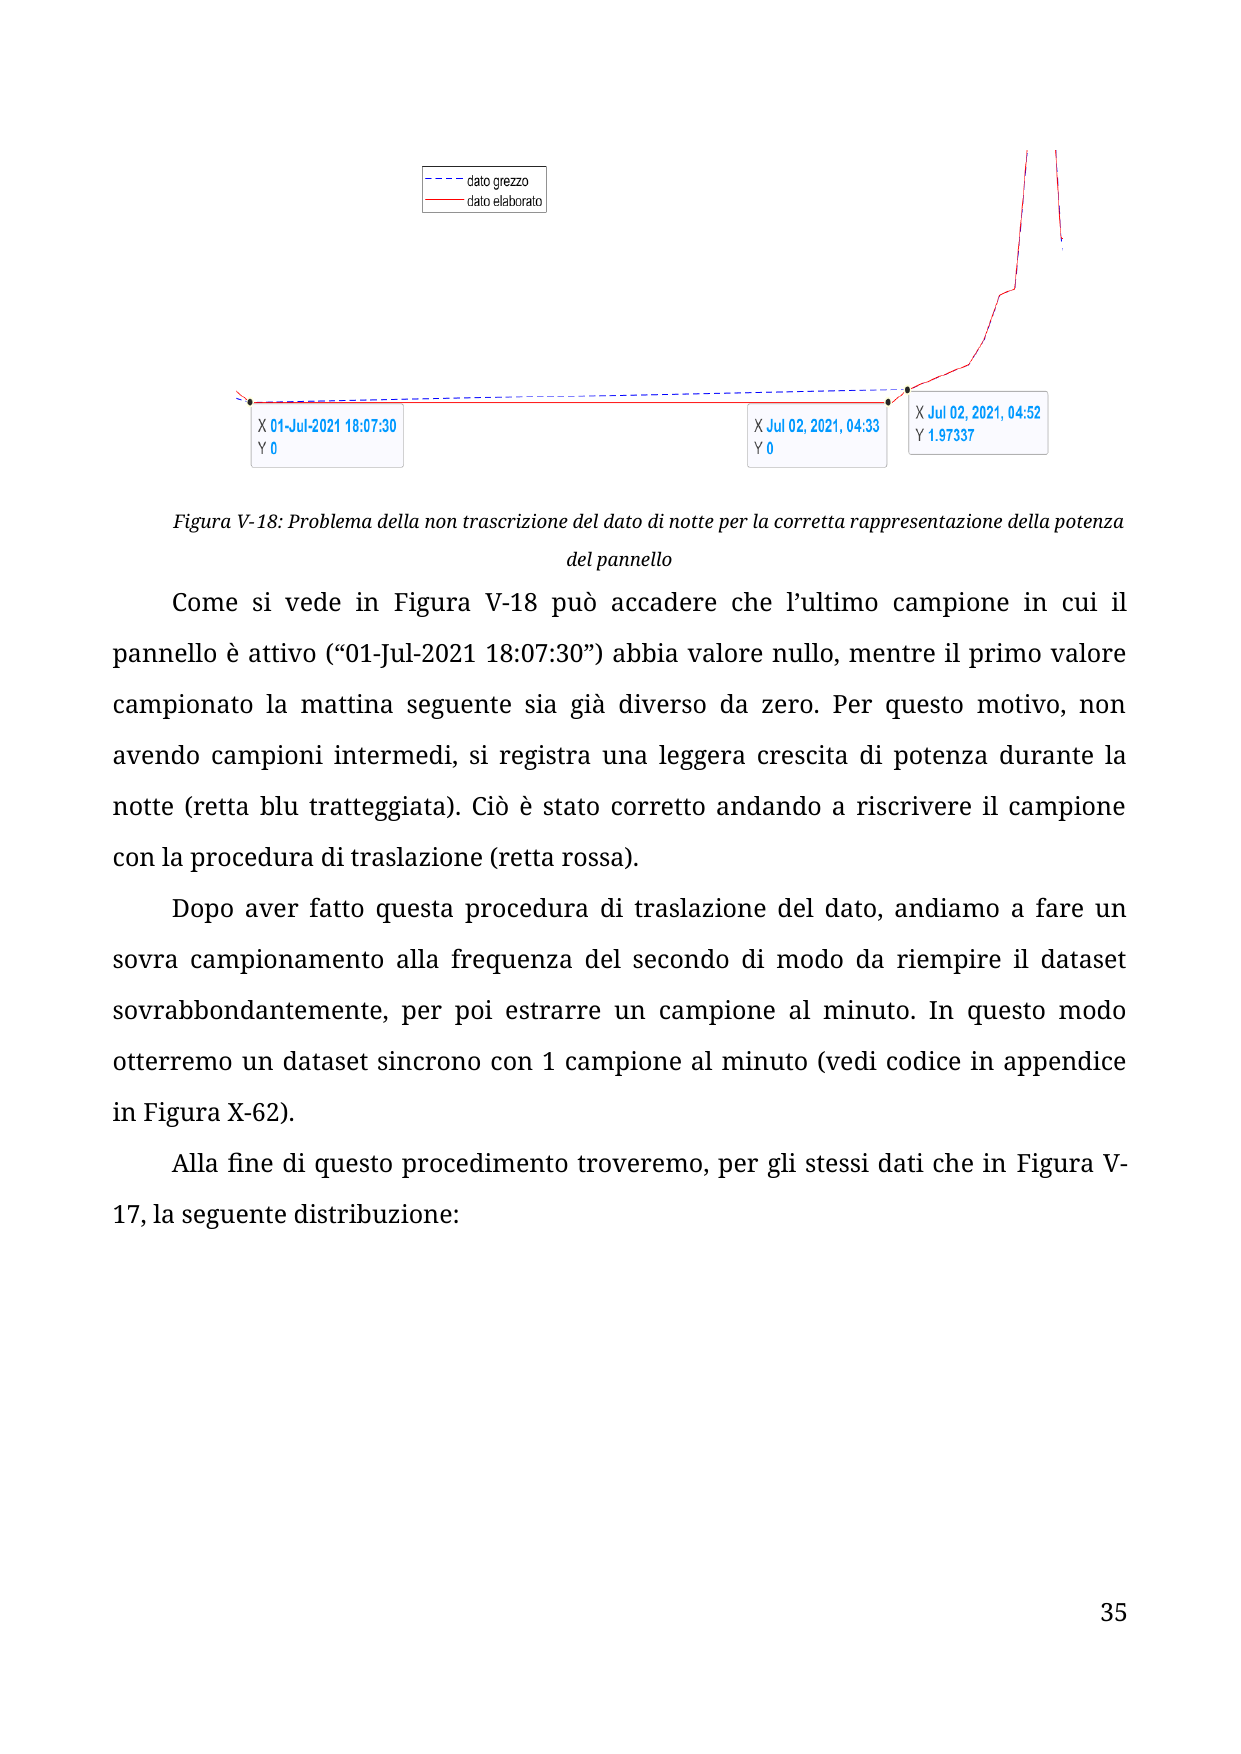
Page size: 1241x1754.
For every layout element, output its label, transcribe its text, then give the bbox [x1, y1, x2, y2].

picture [236, 150, 1063, 496]
